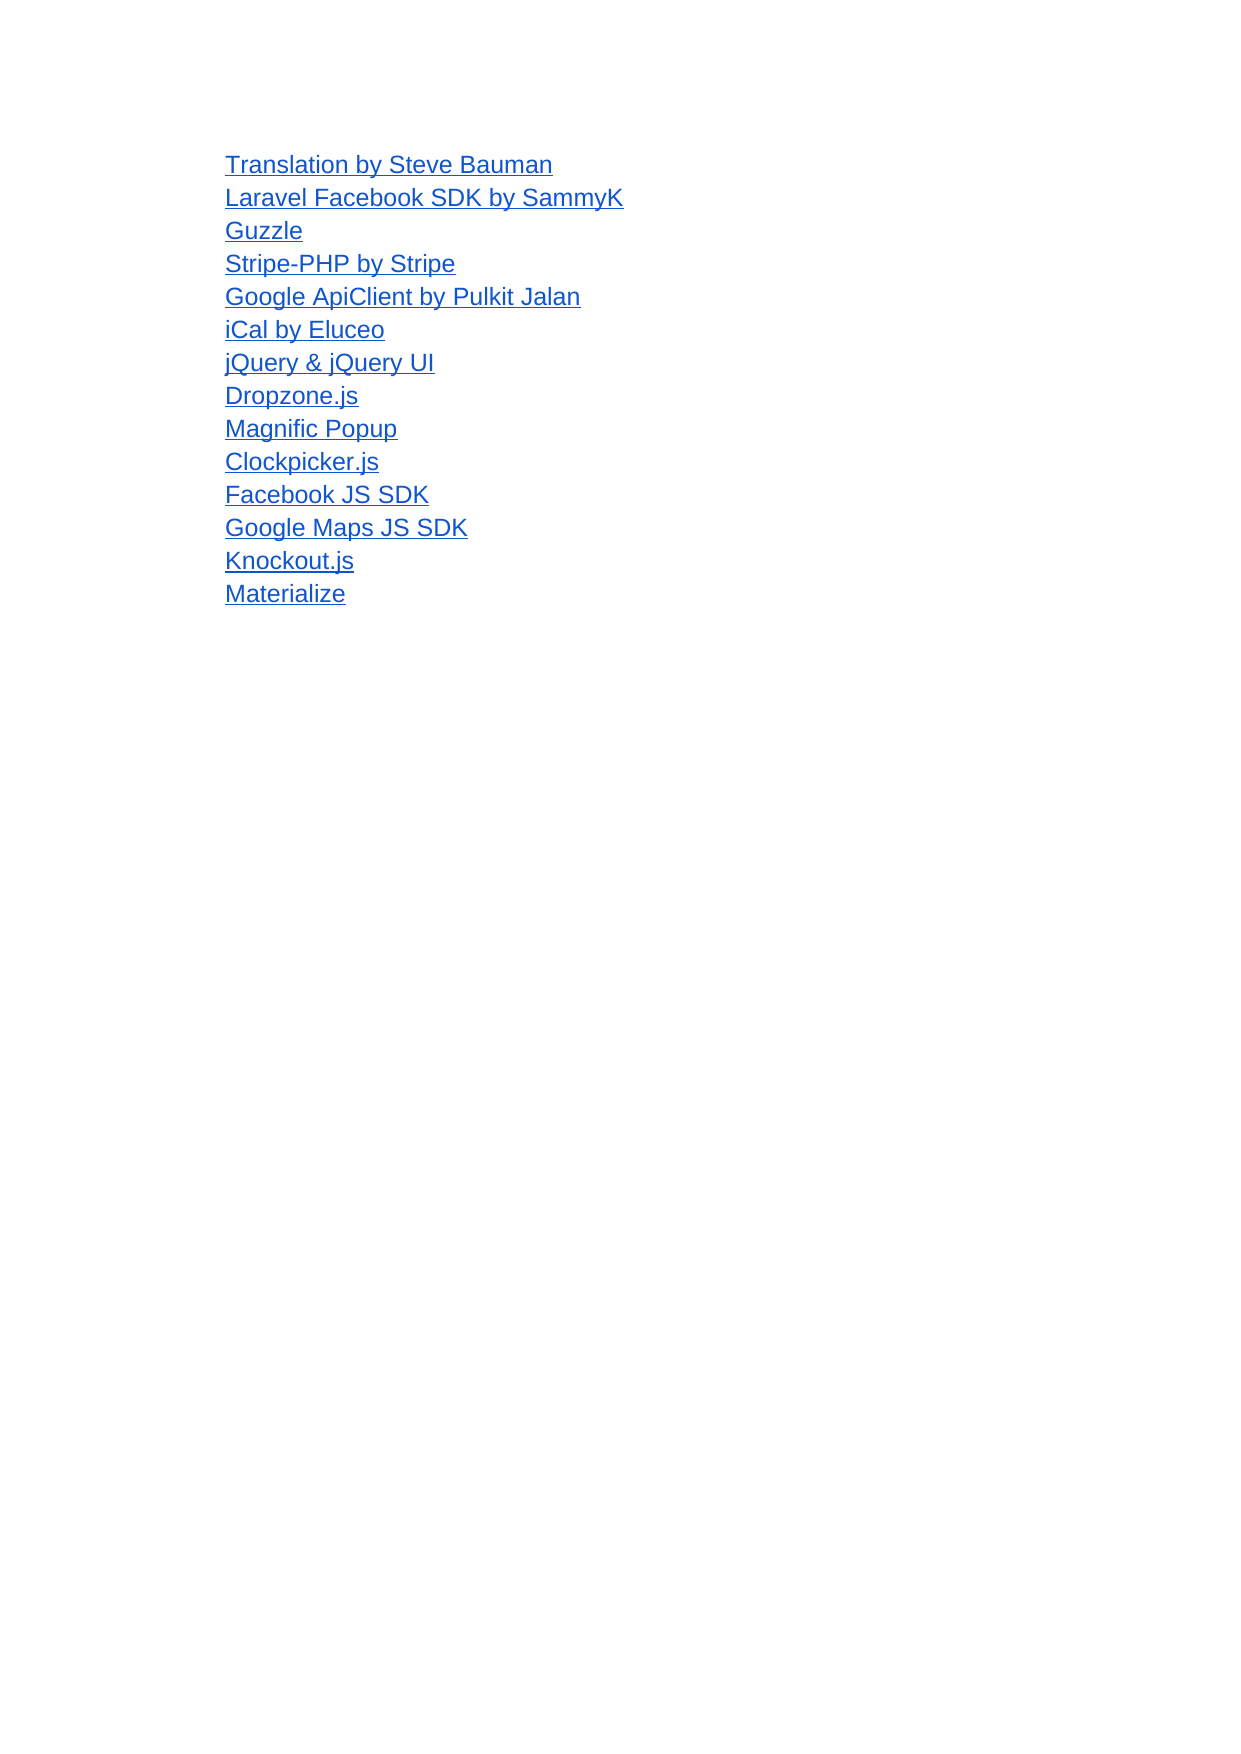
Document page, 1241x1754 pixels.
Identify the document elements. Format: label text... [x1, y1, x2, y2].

text Stripe-PHP by Stripe [225, 249, 1090, 278]
text iCal by Eluceo [225, 315, 1090, 344]
text Laravel Facebook SDK by SammyK [225, 183, 1090, 212]
text Knockout.js [225, 546, 1090, 575]
text Google Maps JS SDK [225, 513, 1090, 542]
text Guzzle [225, 216, 1090, 245]
text Materialize [225, 579, 1090, 608]
text Google ApiClient by Pulkit Jalan [225, 282, 1090, 311]
text Dropzone.js [225, 381, 1090, 410]
text Magnific Popup [225, 414, 1090, 443]
text Clockpicker.js [225, 447, 1090, 476]
text Translation by Steve Bauman [225, 150, 1090, 179]
text Facebook JS SDK [225, 480, 1090, 509]
text jQuery & jQuery UI [225, 348, 1090, 377]
